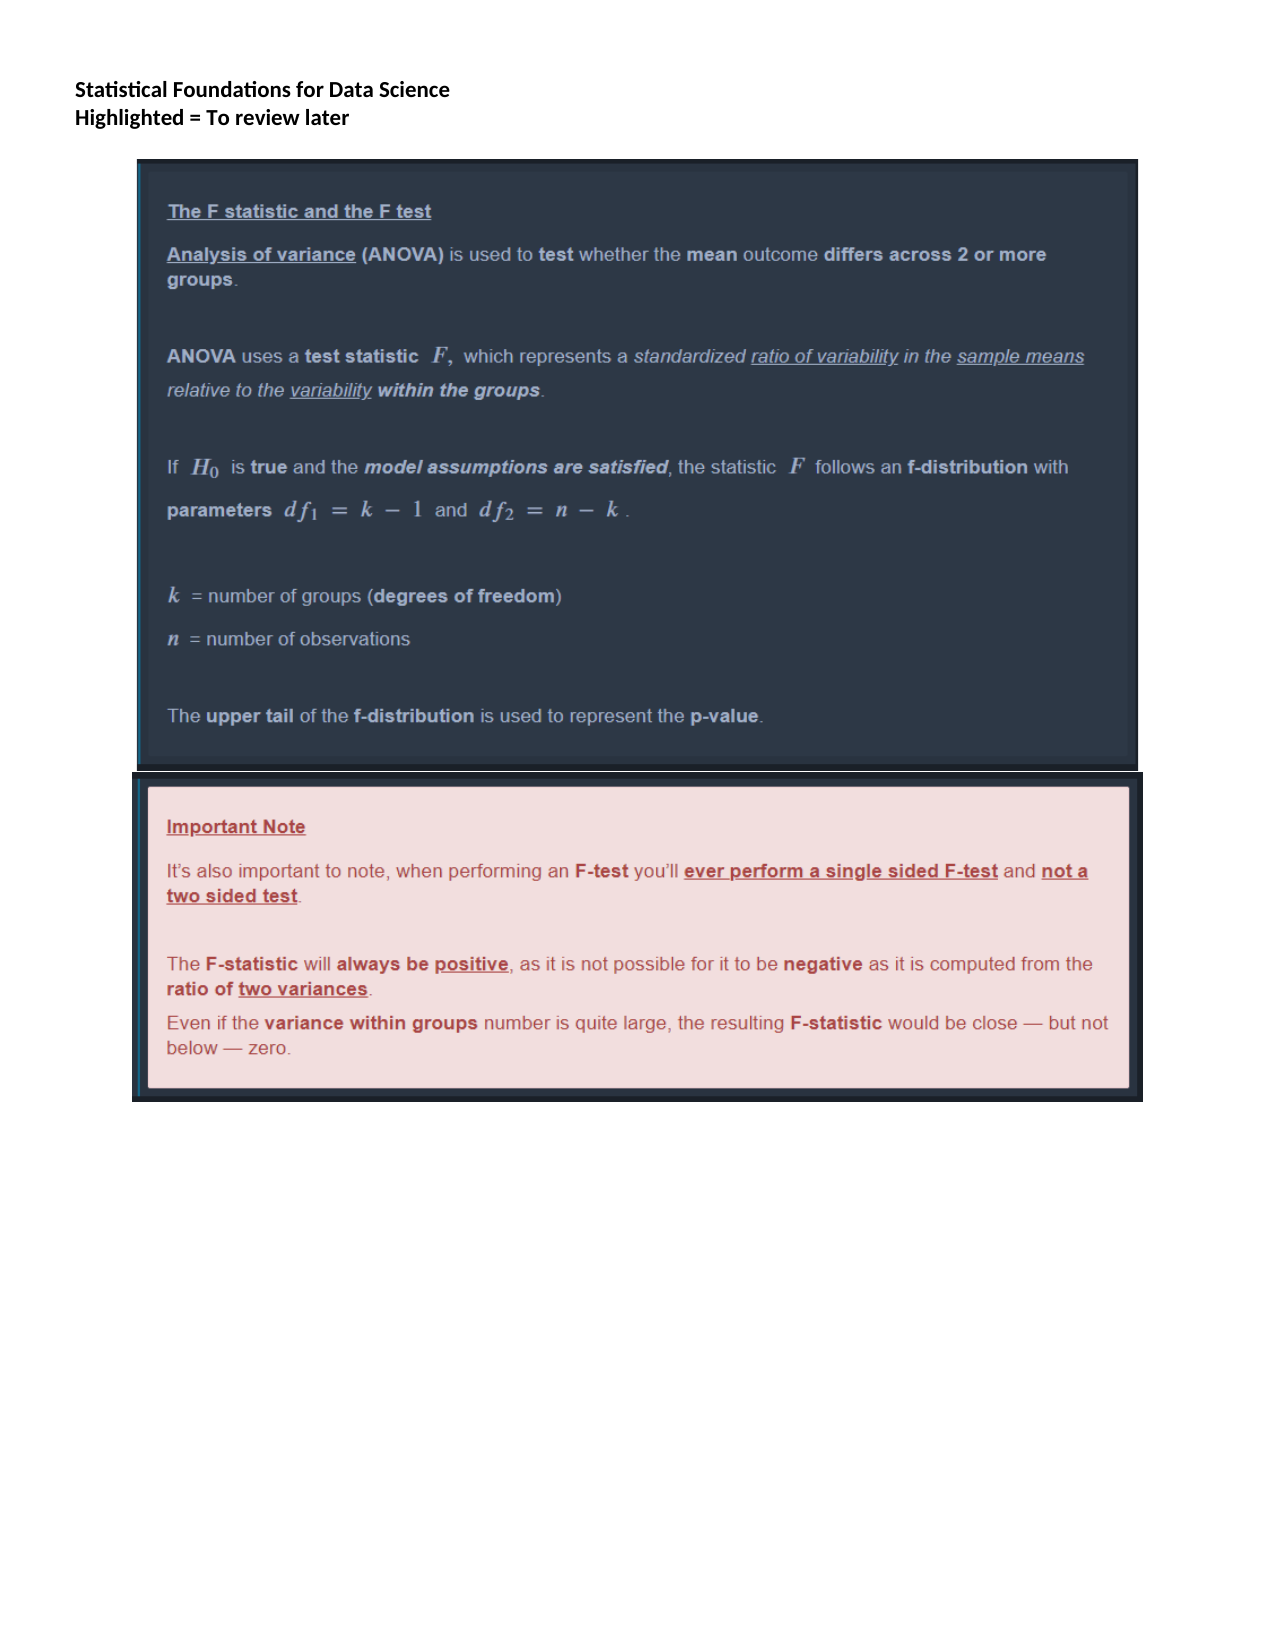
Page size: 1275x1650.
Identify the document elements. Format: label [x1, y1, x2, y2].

picture [136, 159, 1139, 771]
picture [132, 772, 1143, 1102]
